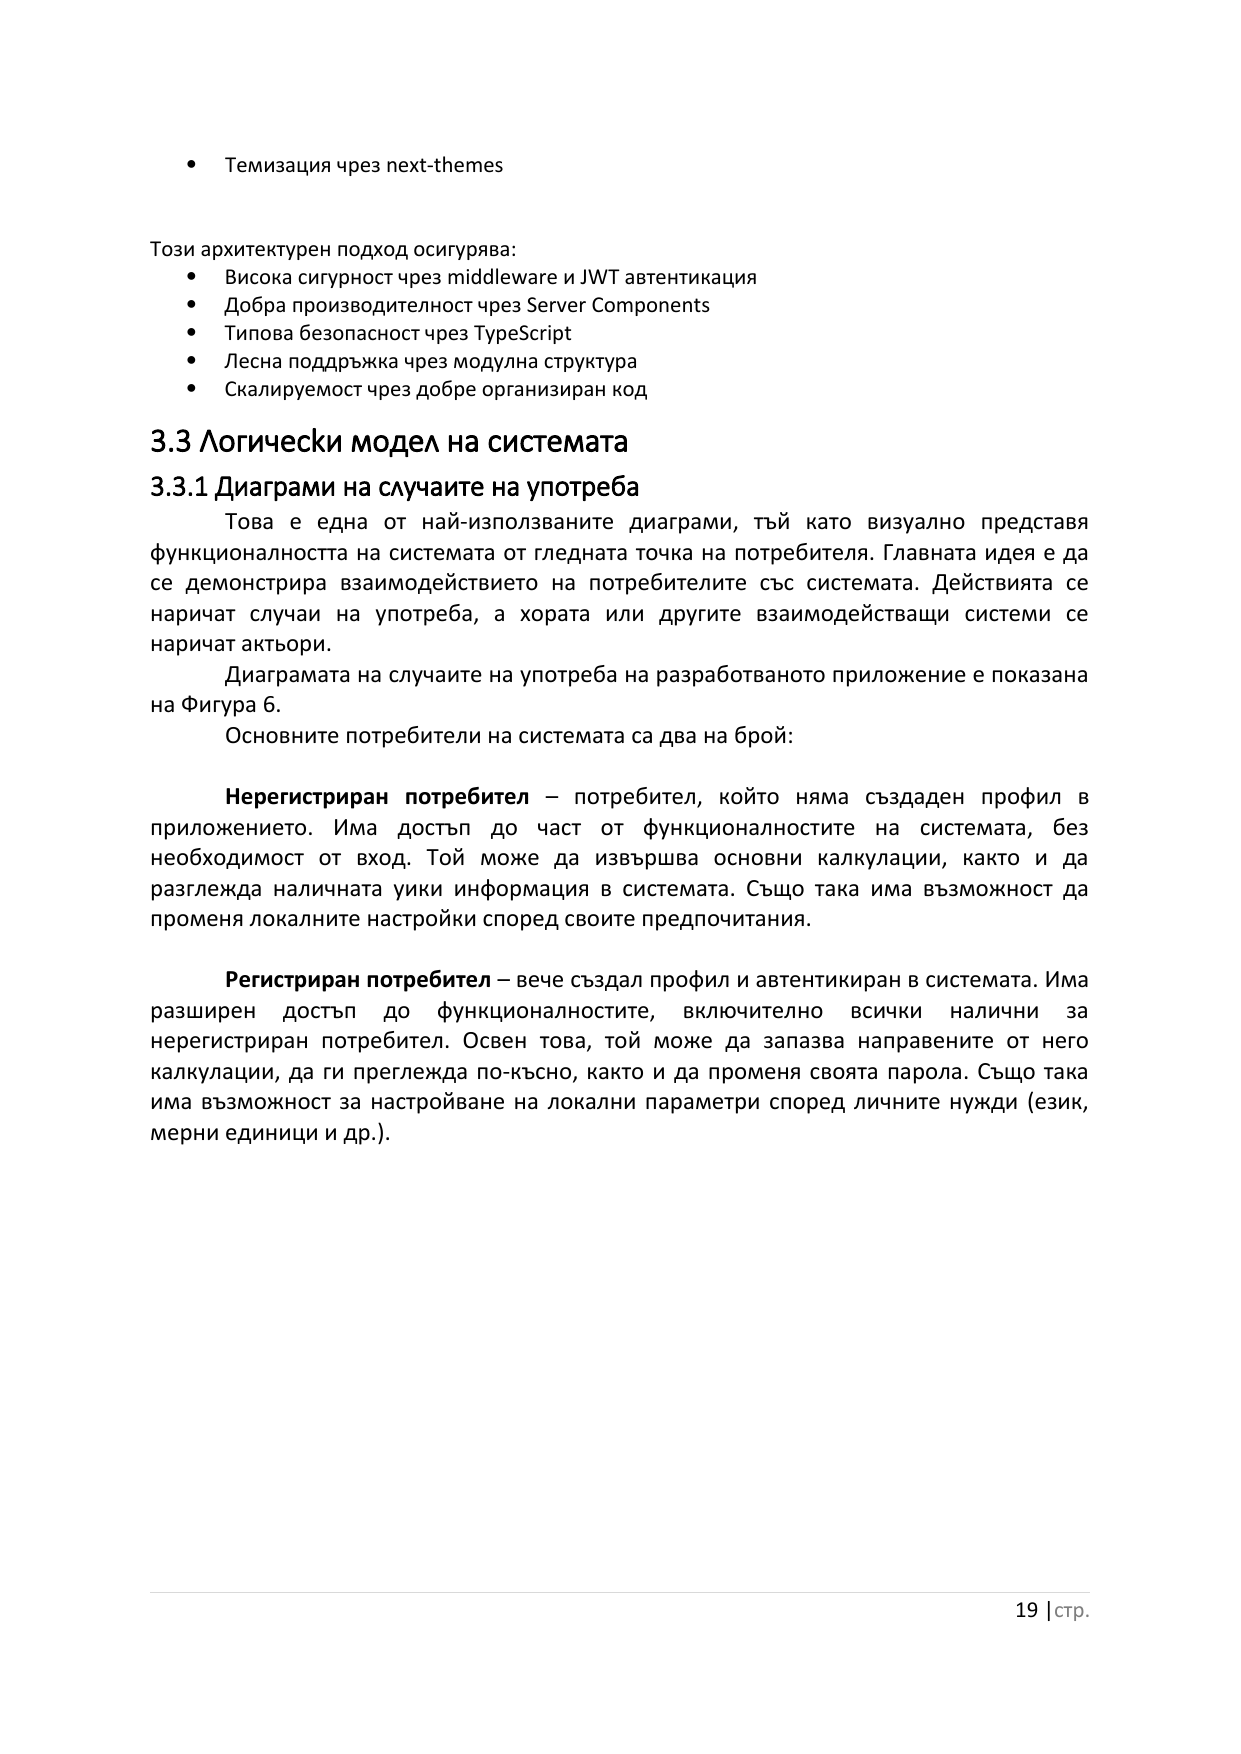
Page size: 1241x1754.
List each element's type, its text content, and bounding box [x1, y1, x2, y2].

subtitle 3.3.1 Диаграми на случаите на употреба [150, 467, 1090, 503]
subtitle 3.3 Логически модел на системата [150, 419, 1090, 459]
list Скалируемост чрез добре организиран код [187, 374, 1090, 402]
text Регистриран потребител – вече създал профил и автентикиран в системата. Има разширен достъп до функционалностите, включително всички налични за нерегистриран потребител. Освен това, той може да запазва направените от него калкулации, да ги преглежда по-късно, както и да променя своята парола. Също така има възможност за настройване на локални параметри според личните нужди (език, мерни единици и др.). [150, 963, 1090, 1146]
text Диаграмата на случаите на употреба на разработваното приложение е показана на Фигура 6. [150, 658, 1090, 719]
text Нерегистриран потребител – потребител, който няма създаден профил в приложението. Има достъп до част от функционалностите на системата, без необходимост от вход. Той може да извършва основни калкулации, както и да разглежда наличната уики информация в системата. Също така има възможност да променя локалните настройки според своите предпочитания. [150, 780, 1090, 933]
text Това е една от най-използваните диаграми, тъй като визуално представя функционалността на системата от гледната точка на потребителя. Главната идея е да се демонстрира взаимодействието на потребителите със системата. Действията се наричат случаи на употреба, а хората или другите взаимодействащи системи се наричат актьори. [150, 505, 1090, 658]
list Добра производителност чрез Server Components [187, 290, 1090, 318]
list Типова безопасност чрез TypeScript [187, 318, 1090, 346]
list Лесна поддръжка чрез модулна структура [187, 346, 1090, 374]
list Този архитектурен подход осигурява: [150, 234, 1090, 262]
text Основните потребители на системата са два на брой: [150, 719, 1090, 749]
list Темизация чрез next-themes [187, 150, 1090, 178]
list Висока сигурност чрез middleware и JWT автентикация [187, 262, 1090, 290]
